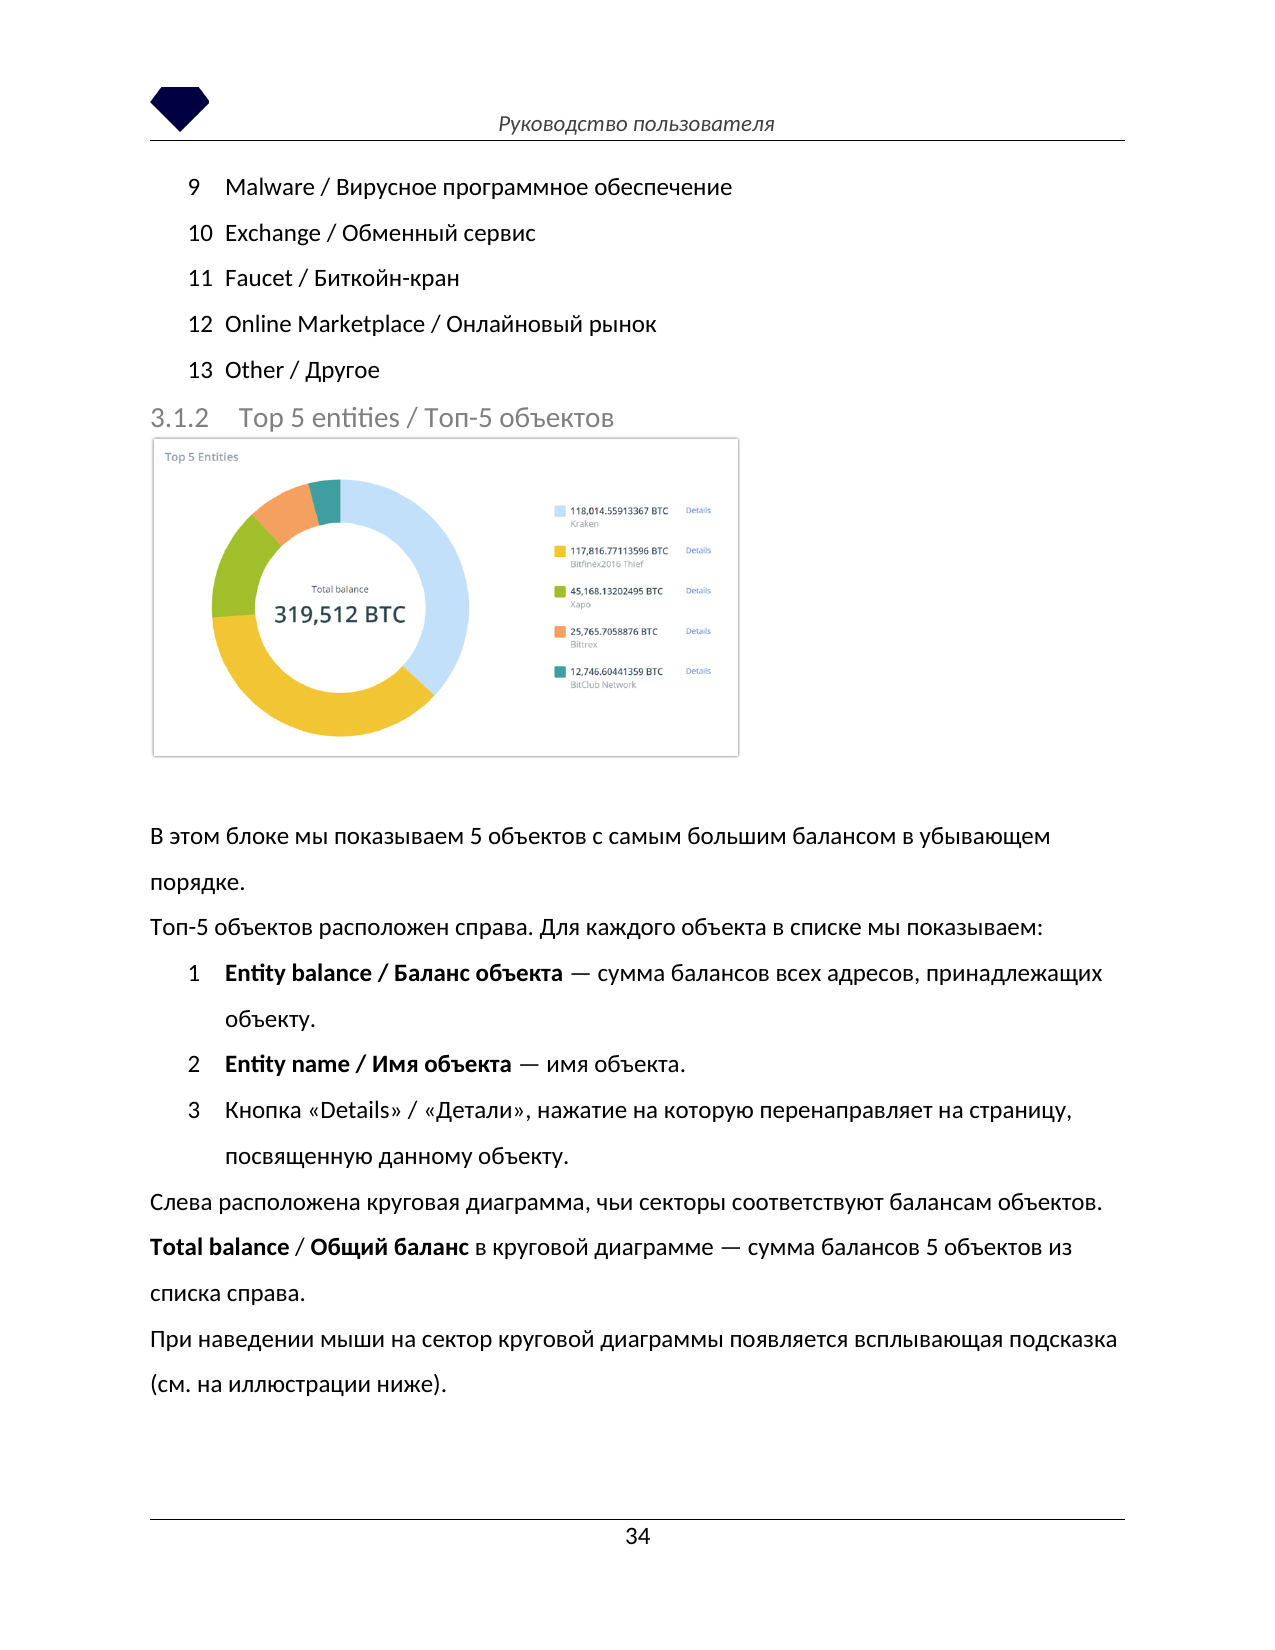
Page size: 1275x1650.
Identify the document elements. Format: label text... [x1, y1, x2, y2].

list Entity name / Имя объекта — имя объекта. [187, 1048, 1125, 1079]
picture [150, 87, 209, 132]
list Entity balance / Баланс объекта — сумма балансов всех адресов, принадлежащих объекту. [187, 957, 1125, 1033]
list Кнопка «Details» / «Детали», нажатие на которую перенаправляет на страницу, посвященную данному объекту. [187, 1094, 1125, 1171]
list Faucet / Биткойн-кран [187, 262, 1125, 293]
text Топ-5 объектов расположен справа. Для каждого объекта в списке мы показываем: [150, 911, 1125, 942]
list Other / Другое [187, 354, 1125, 384]
text При наведении мыши на сектор круговой диаграммы появляется всплывающая подсказка (см. на иллюстрации ниже). [150, 1323, 1125, 1399]
subtitle 3.1.2 Top 5 entities / Топ-5 объектов [150, 399, 1125, 435]
list Malware / Вирусное программное обеспечение [187, 171, 1125, 201]
list Exchange / Обменный сервис [187, 217, 1125, 247]
list Online Marketplace / Онлайновый рынок [187, 308, 1125, 339]
text Слева расположена круговая диаграмма, чьи секторы соответствуют балансам объектов. [150, 1186, 1125, 1216]
text В этом блоке мы показываем 5 объектов с самым большим балансом в убывающем порядке. [150, 820, 1125, 896]
picture [150, 435, 741, 759]
text Total balance / Общий баланс в круговой диаграмме — сумма балансов 5 объектов из списка справа. [150, 1231, 1125, 1308]
